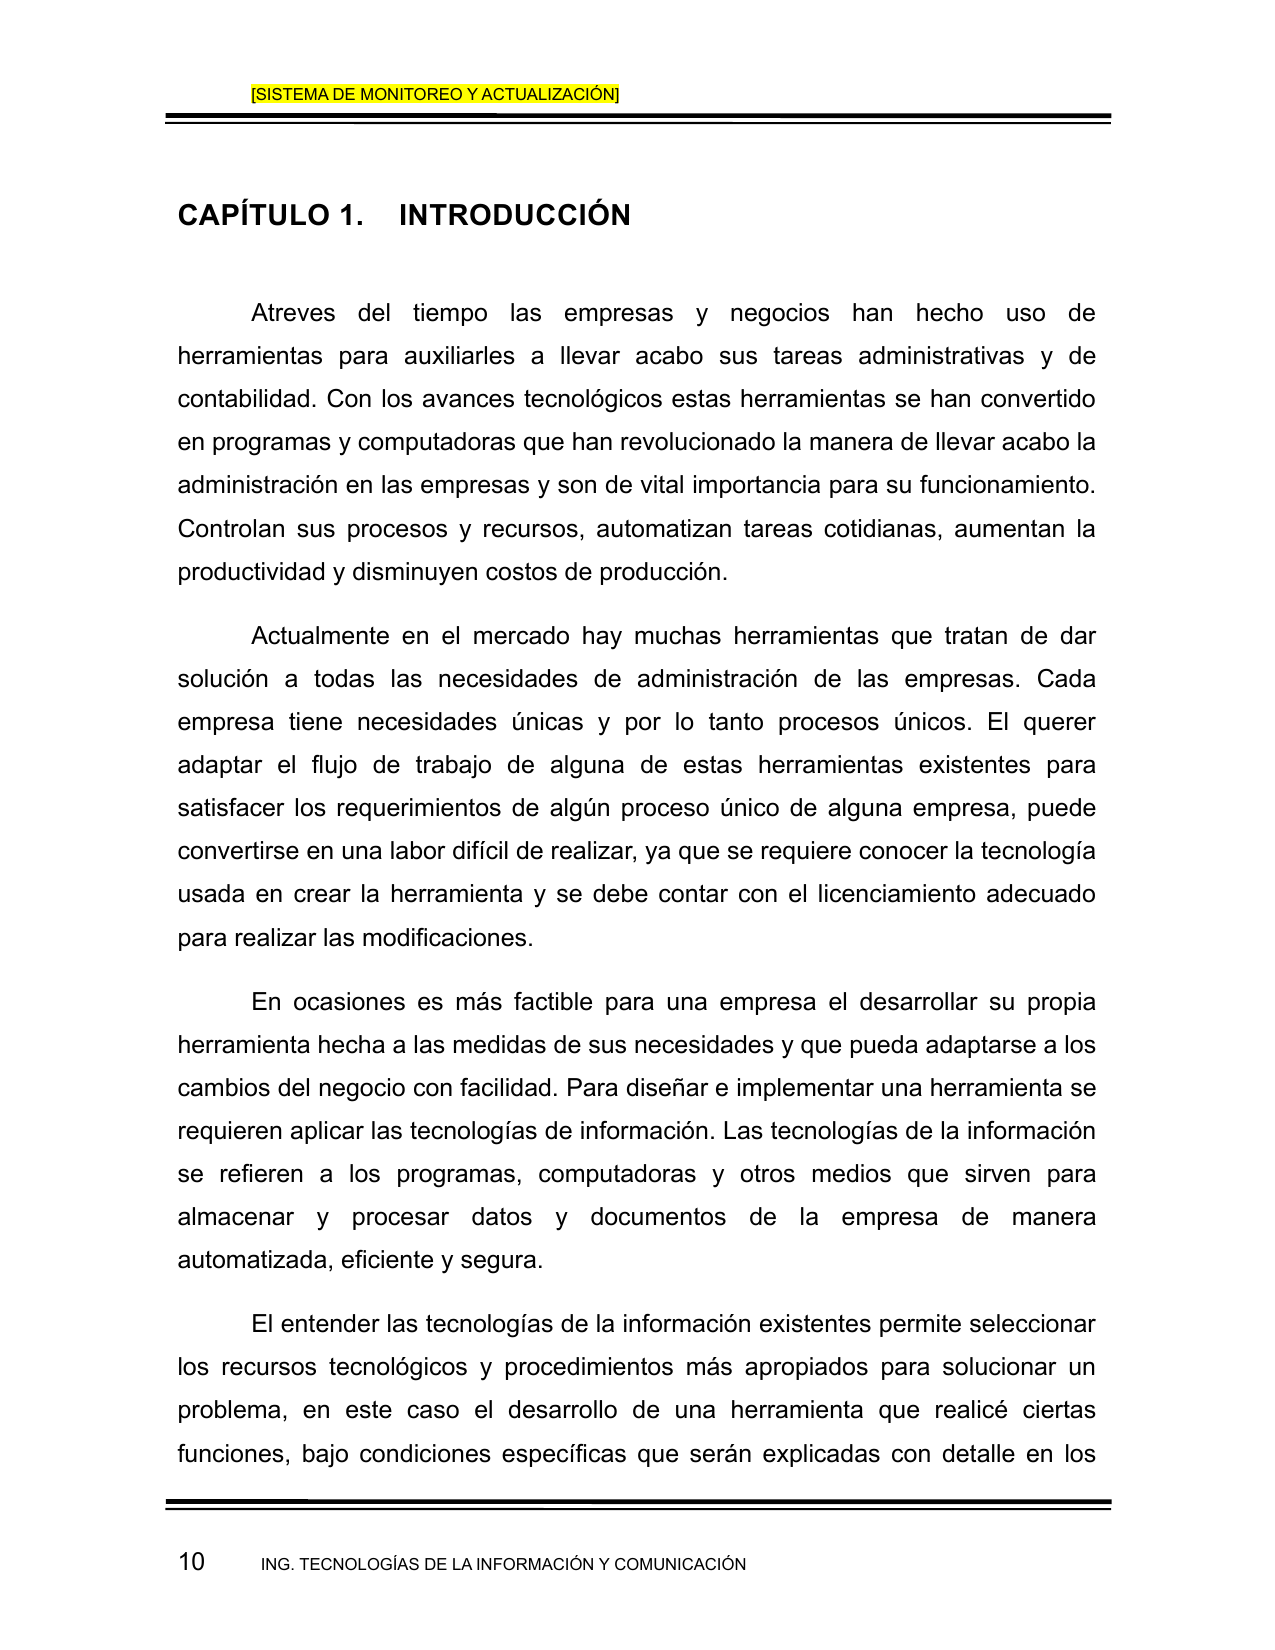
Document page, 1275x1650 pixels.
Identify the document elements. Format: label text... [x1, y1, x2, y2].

text Atreves del tiempo las empresas y negocios han hecho uso de herramientas para auxiliarles a llevar acabo sus tareas administrativas y de contabilidad. Con los avances tecnológicos estas herramientas se han convertido en programas y computadoras que han revolucionado la manera de llevar acabo la administración en las empresas y son de vital importancia para su funcionamiento. Controlan sus procesos y recursos, automatizan tareas cotidianas, aumentan la productividad y disminuyen costos de producción. [177, 298, 1098, 586]
subtitle Introducción [177, 198, 1098, 231]
text Actualmente en el mercado hay muchas herramientas que tratan de dar solución a todas las necesidades de administración de las empresas. Cada empresa tiene necesidades únicas y por lo tanto procesos únicos. El querer adaptar el flujo de trabajo de alguna de estas herramientas existentes para satisfacer los requerimientos de algún proceso único de alguna empresa, puede convertirse en una labor difícil de realizar, ya que se requiere conocer la tecnología usada en crear la herramienta y se debe contar con el licenciamiento adecuado para realizar las modificaciones. [177, 621, 1098, 951]
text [177, 1309, 1098, 1467]
text En ocasiones es más factible para una empresa el desarrollar su propia herramienta hecha a las medidas de sus necesidades y que pueda adaptarse a los cambios del negocio con facilidad. Para diseñar e implementar una herramienta se requieren aplicar las tecnologías de información. Las tecnologías de la información se refieren a los programas, computadoras y otros medios que sirven para almacenar y procesar datos y documentos de la empresa de manera automatizada, eficiente y segura. [177, 987, 1098, 1274]
